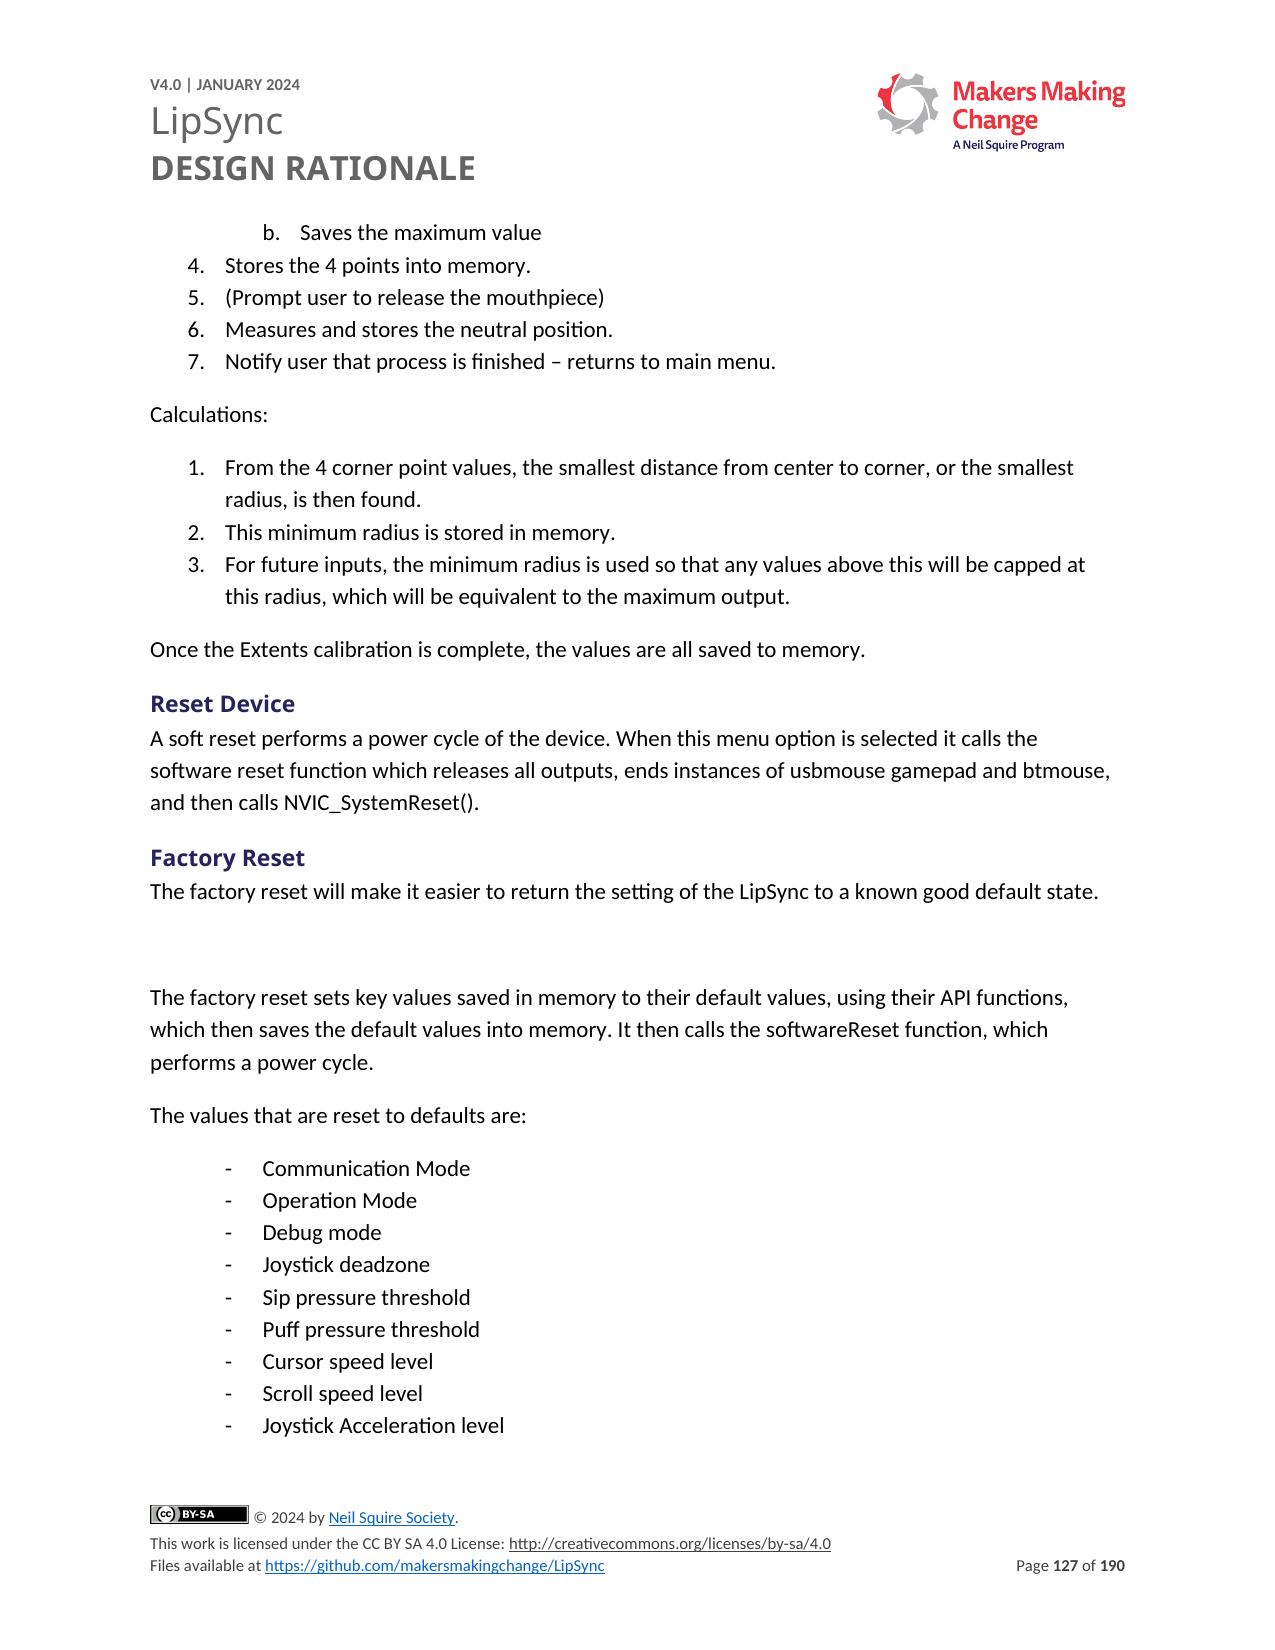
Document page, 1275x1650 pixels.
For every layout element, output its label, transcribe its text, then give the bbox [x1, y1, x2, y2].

list Communication Mode [225, 1154, 1125, 1182]
text The factory reset will make it easier to return the setting of the LipSync to a known good default state. [150, 877, 1125, 905]
list Operation Mode [225, 1186, 1125, 1214]
list From the 4 corner point values, the smallest distance from center to corner, or the smallest radius, is then found. [187, 453, 1125, 513]
subtitle Factory Reset [150, 841, 1125, 873]
list Joystick deadzone [225, 1250, 1125, 1278]
list (Prompt user to release the mouthpiece) [187, 283, 1125, 311]
list Puff pressure threshold [225, 1315, 1125, 1343]
text A soft reset performs a power cycle of the device. When this menu option is selected it calls the software reset function which releases all outputs, ends instances of usbmouse gamepad and btmouse, and then calls NVIC_SystemReset(). [150, 724, 1125, 816]
list Stores the 4 points into memory. [187, 251, 1125, 279]
list This minimum radius is stored in memory. [187, 518, 1125, 546]
list Joystick Acceleration level [225, 1411, 1125, 1439]
list Measures and stores the neutral position. [187, 315, 1125, 343]
list Debug mode [225, 1218, 1125, 1246]
subtitle Reset Device [150, 688, 1125, 719]
list Sip pressure threshold [225, 1283, 1125, 1311]
list Saves the maximum value [262, 218, 1125, 247]
text The factory reset sets key values saved in memory to their default values, using their API functions, which then saves the default values into memory. It then calls the softwareReset function, which performs a power cycle. [150, 983, 1125, 1076]
list Scroll speed level [225, 1379, 1125, 1407]
list Notify user that process is finished – returns to main menu. [187, 347, 1125, 375]
picture [150, 1505, 249, 1524]
list For future inputs, the minimum radius is used so that any values above this will be capped at this radius, which will be equivalent to the maximum output. [187, 550, 1125, 610]
picture [877, 73, 1125, 152]
list Cursor speed level [225, 1347, 1125, 1375]
text The values that are reset to defaults are: [150, 1101, 1125, 1129]
text Once the Extents calibration is complete, the values are all saved to memory. [150, 635, 1125, 663]
text Calculations: [150, 400, 1125, 428]
